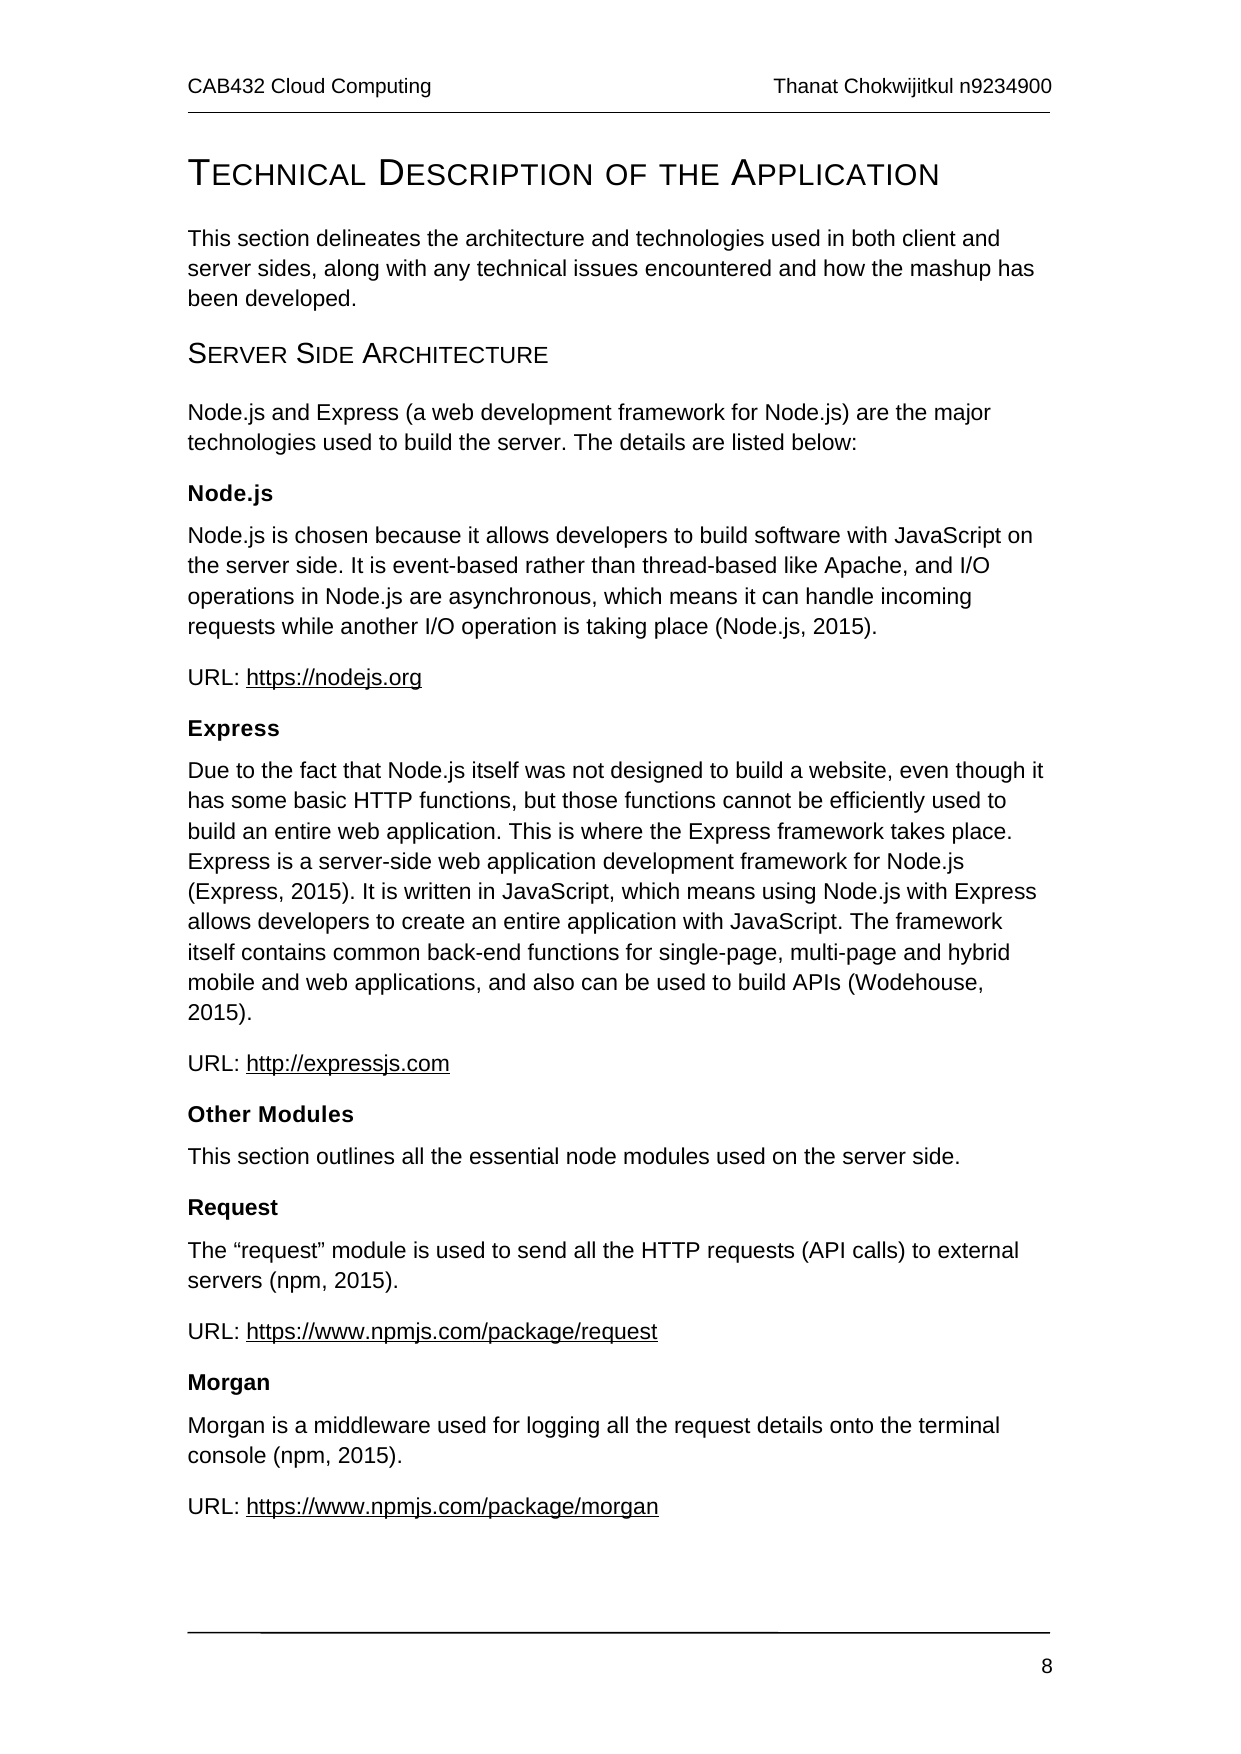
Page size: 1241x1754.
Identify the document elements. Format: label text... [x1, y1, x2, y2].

subtitle Other Modules [187, 1101, 1053, 1127]
text This section outlines all the essential node modules used on the server side. [187, 1143, 1053, 1169]
text URL: http://expressjs.com [187, 1050, 1053, 1076]
text Node.js and Express (a web development framework for Node.js) are the major technologies used to build the server. The details are listed below: [187, 399, 1053, 455]
subtitle Server Side Architecture [187, 336, 1053, 369]
text This section delineates the architecture and technologies used in both client and server sides, along with any technical issues encountered and how the mashup has been developed. [187, 224, 1053, 311]
text URL: https://www.npmjs.com/package/morgan [187, 1493, 1053, 1519]
subtitle Node.js [187, 480, 1053, 506]
text URL: https://www.npmjs.com/package/request [187, 1318, 1053, 1344]
subtitle Express [187, 715, 1053, 741]
text Request [187, 1194, 1053, 1221]
text Node.js is chosen because it allows developers to build software with JavaScript on the server side. It is event-based rather than thread-based like Apache, and I/O operations in Node.js are asynchronous, which means it can handle incoming requests while another I/O operation is taking place (Node.js, 2015). [187, 522, 1053, 639]
text Morgan is a middleware used for logging all the request details onto the terminal console (npm, 2015). [187, 1412, 1053, 1468]
text Due to the fact that Node.js itself was not designed to build a website, even though it has some basic HTTP functions, but those functions cannot be efficiently used to build an entire web application. This is where the Express framework takes place. Express is a server-side web application development framework for Node.js (Express, 2015). It is written in JavaScript, which means using Node.js with Express allows developers to create an entire application with JavaScript. The framework itself contains common back-end functions for single-page, multi-page and hybrid mobile and web applications, and also can be used to build APIs . [187, 757, 1053, 1025]
text URL: https://nodejs.org [187, 664, 1053, 690]
subtitle Technical Description of the Application [187, 150, 1053, 193]
text The “request” module is used to send all the HTTP requests (API calls) to external servers (npm, 2015). [187, 1237, 1053, 1293]
text Morgan [187, 1369, 1053, 1396]
